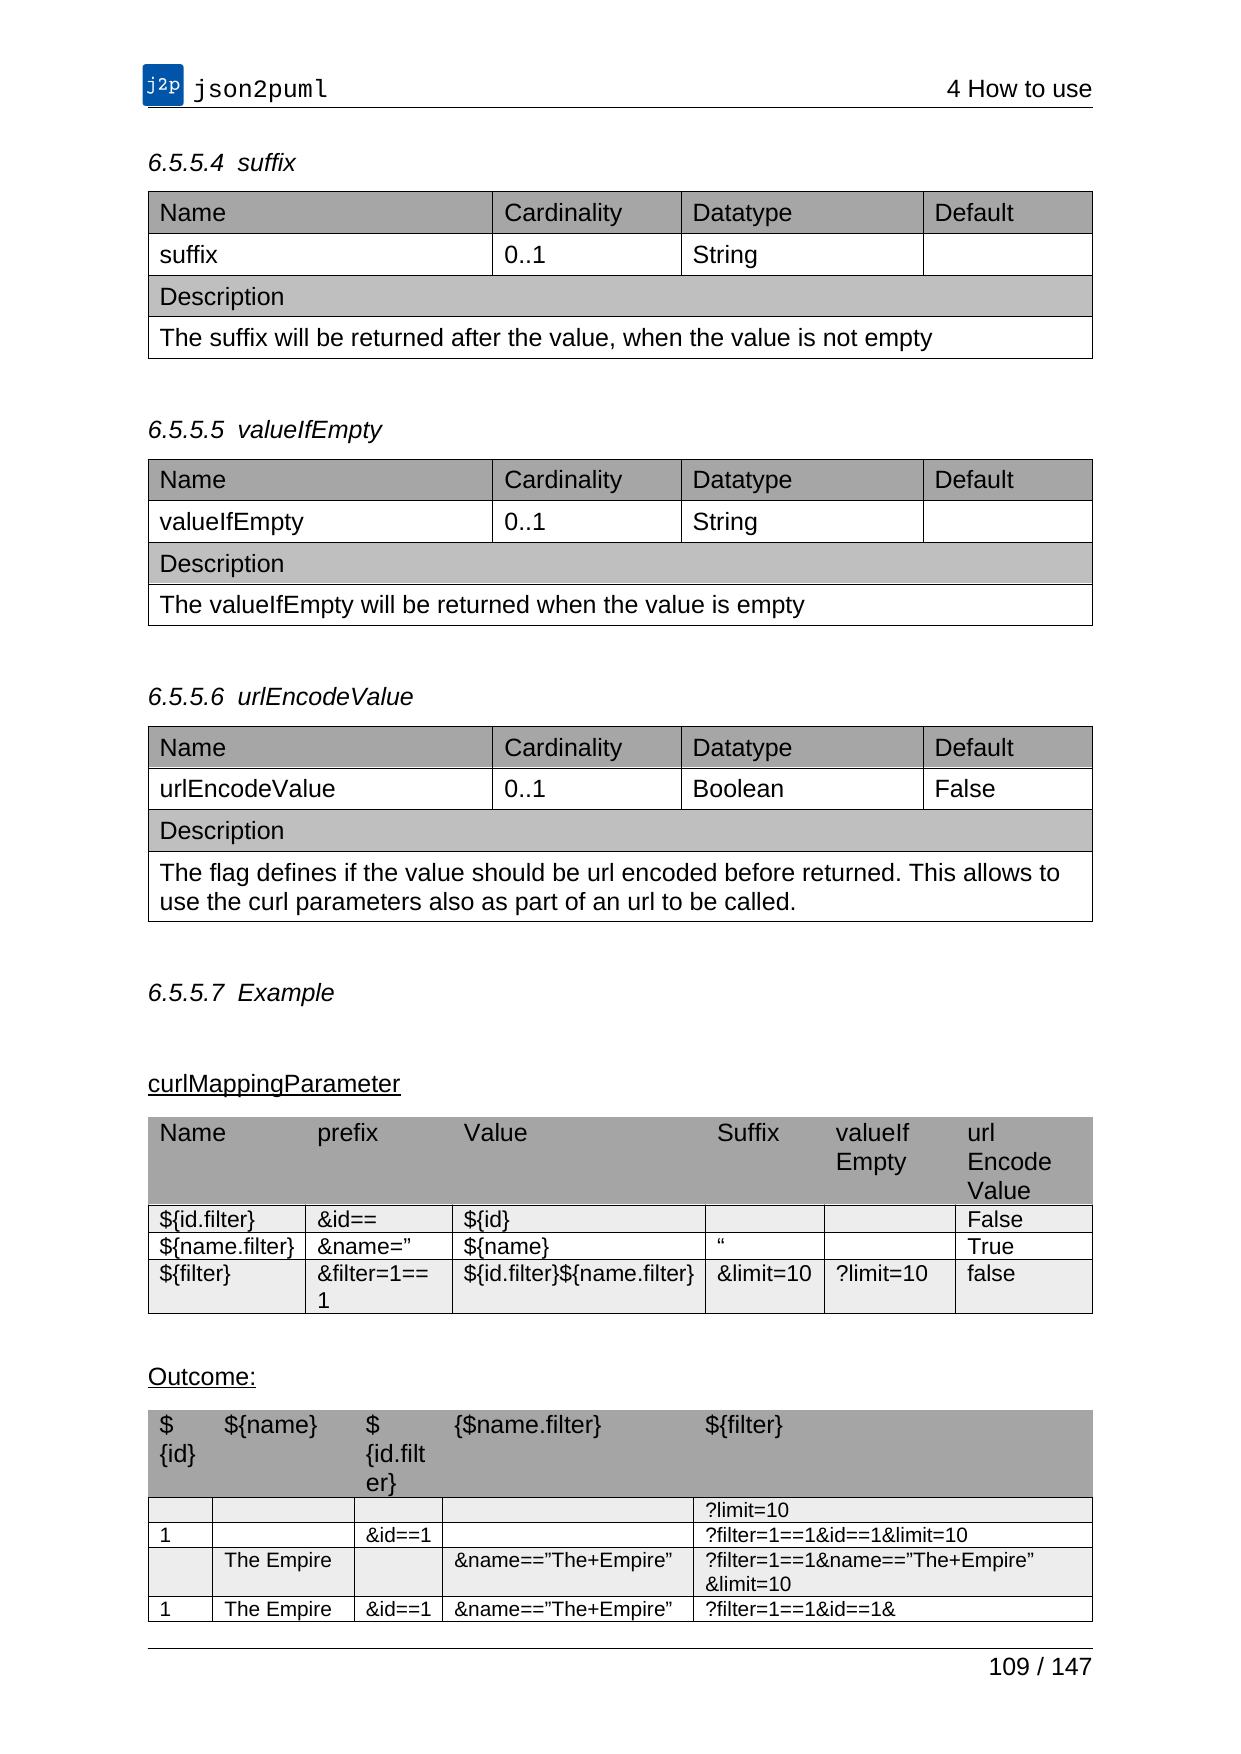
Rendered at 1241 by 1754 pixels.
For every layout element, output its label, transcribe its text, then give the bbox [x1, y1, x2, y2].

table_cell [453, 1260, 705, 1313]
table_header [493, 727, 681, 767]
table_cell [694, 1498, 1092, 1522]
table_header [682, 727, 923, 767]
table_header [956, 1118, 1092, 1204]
subtitle valueIfEmpty [148, 415, 1093, 444]
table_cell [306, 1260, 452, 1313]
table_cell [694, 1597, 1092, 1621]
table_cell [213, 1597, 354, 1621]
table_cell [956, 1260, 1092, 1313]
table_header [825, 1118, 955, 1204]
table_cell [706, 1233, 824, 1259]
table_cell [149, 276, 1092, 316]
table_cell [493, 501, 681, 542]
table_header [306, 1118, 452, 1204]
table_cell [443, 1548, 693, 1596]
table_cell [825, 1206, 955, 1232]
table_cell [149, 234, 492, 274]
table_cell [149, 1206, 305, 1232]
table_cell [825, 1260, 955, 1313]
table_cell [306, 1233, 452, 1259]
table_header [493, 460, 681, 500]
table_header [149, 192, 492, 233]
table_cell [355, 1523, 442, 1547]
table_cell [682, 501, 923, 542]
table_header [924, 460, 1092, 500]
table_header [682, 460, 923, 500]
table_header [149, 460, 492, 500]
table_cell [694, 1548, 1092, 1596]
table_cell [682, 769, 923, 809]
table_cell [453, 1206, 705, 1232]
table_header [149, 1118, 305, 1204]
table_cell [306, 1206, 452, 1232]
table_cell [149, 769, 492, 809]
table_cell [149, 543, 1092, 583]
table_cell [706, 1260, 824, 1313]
text curlMappingParameter [148, 1069, 1093, 1098]
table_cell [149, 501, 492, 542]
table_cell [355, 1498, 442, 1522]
text Outcome: [148, 1362, 1093, 1391]
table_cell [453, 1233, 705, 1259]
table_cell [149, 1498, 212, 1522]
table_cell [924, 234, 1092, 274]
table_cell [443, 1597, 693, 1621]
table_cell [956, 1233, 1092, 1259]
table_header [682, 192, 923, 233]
subtitle Example [148, 978, 1093, 1007]
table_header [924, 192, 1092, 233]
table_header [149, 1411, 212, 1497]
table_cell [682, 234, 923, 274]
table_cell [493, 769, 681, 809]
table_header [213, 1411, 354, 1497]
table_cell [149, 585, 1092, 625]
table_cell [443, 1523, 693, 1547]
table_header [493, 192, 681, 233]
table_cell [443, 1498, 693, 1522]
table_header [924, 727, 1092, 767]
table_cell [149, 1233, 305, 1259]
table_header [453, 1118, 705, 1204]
picture [142, 64, 184, 106]
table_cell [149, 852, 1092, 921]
subtitle suffix [148, 148, 1093, 176]
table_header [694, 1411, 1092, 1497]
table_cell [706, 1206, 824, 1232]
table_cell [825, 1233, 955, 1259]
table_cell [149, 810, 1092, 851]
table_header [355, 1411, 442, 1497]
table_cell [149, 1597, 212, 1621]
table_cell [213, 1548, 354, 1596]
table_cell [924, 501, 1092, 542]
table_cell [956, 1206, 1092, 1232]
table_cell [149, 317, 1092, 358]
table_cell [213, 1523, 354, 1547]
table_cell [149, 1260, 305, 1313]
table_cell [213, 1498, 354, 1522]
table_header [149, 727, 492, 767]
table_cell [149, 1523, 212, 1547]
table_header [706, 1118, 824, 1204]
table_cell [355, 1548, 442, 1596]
subtitle urlEncodeValue [148, 682, 1093, 711]
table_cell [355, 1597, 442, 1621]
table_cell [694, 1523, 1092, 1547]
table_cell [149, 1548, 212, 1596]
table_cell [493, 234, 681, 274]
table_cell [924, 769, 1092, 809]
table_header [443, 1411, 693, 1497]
